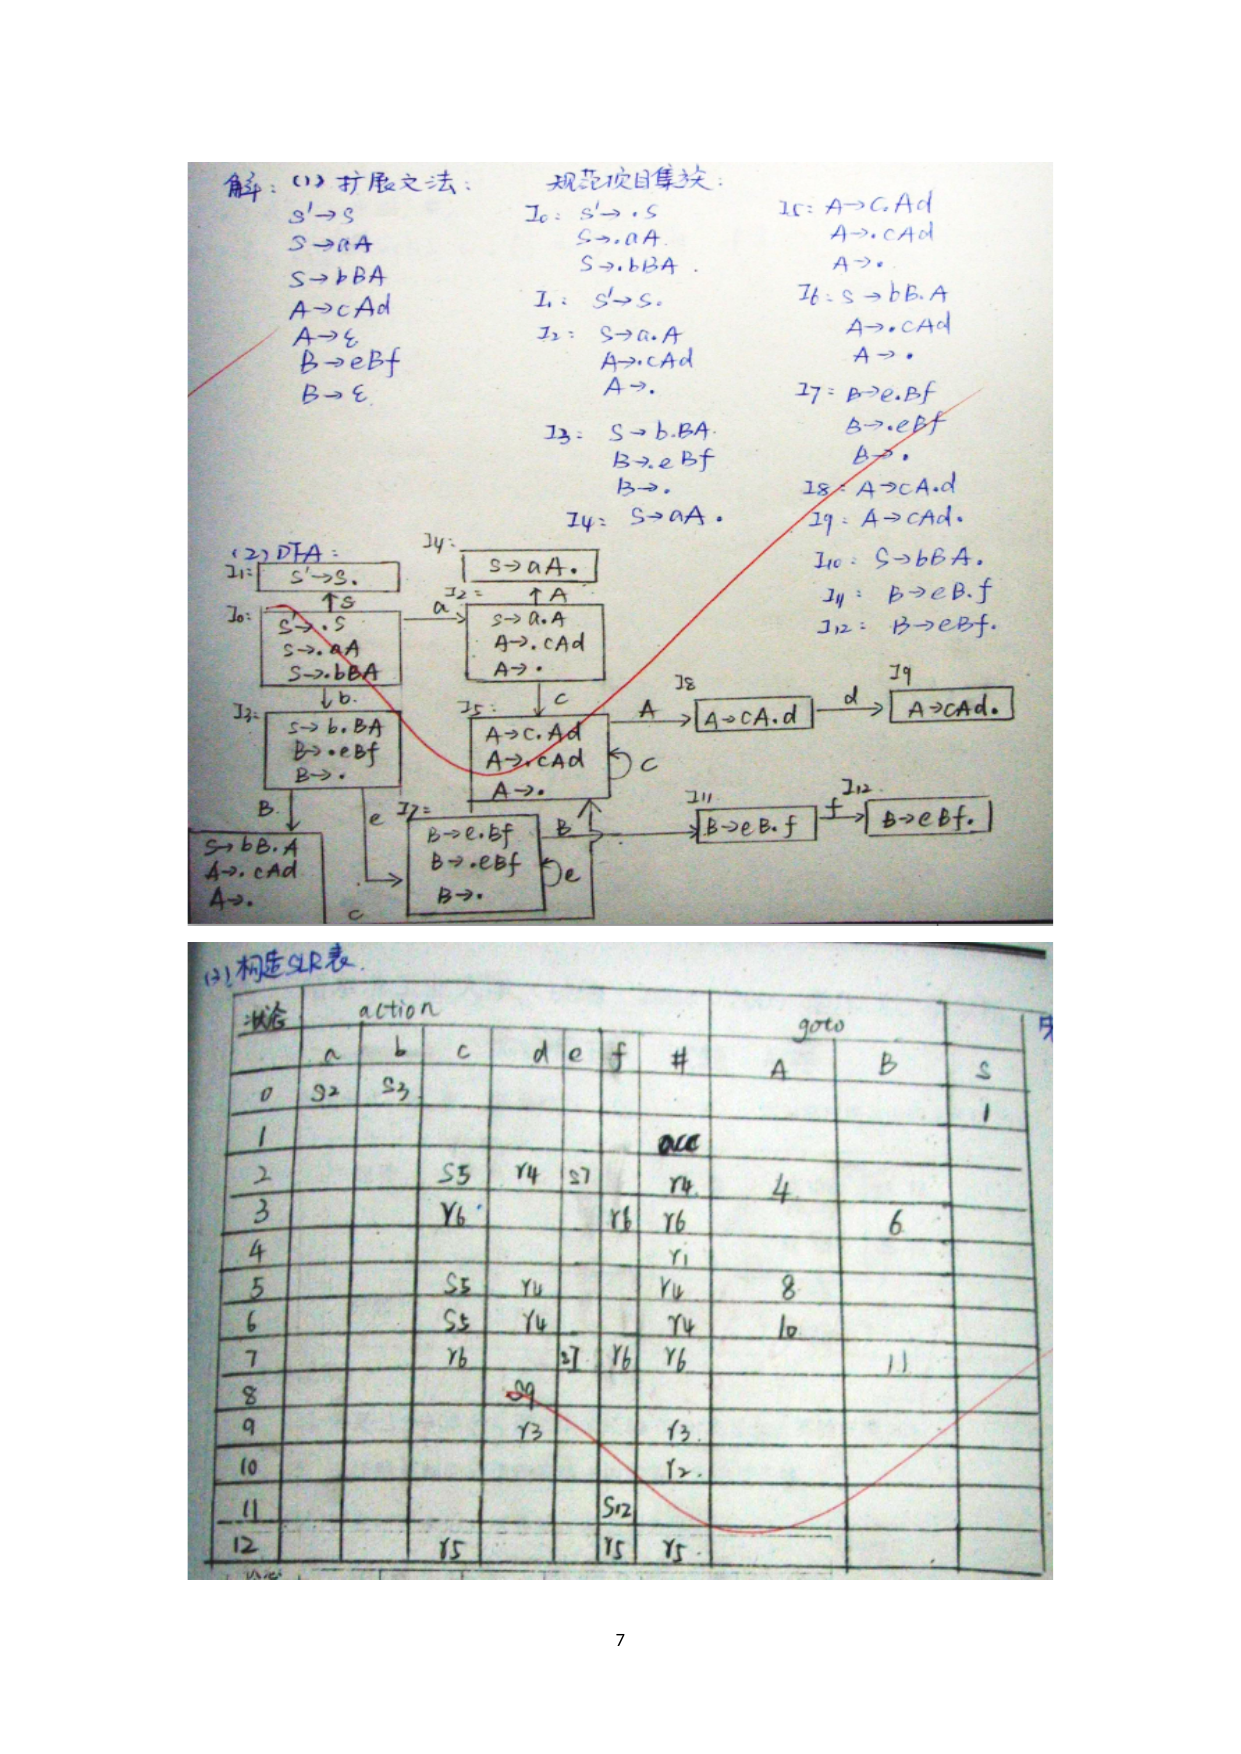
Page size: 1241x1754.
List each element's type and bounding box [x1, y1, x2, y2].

picture [187, 162, 1054, 926]
